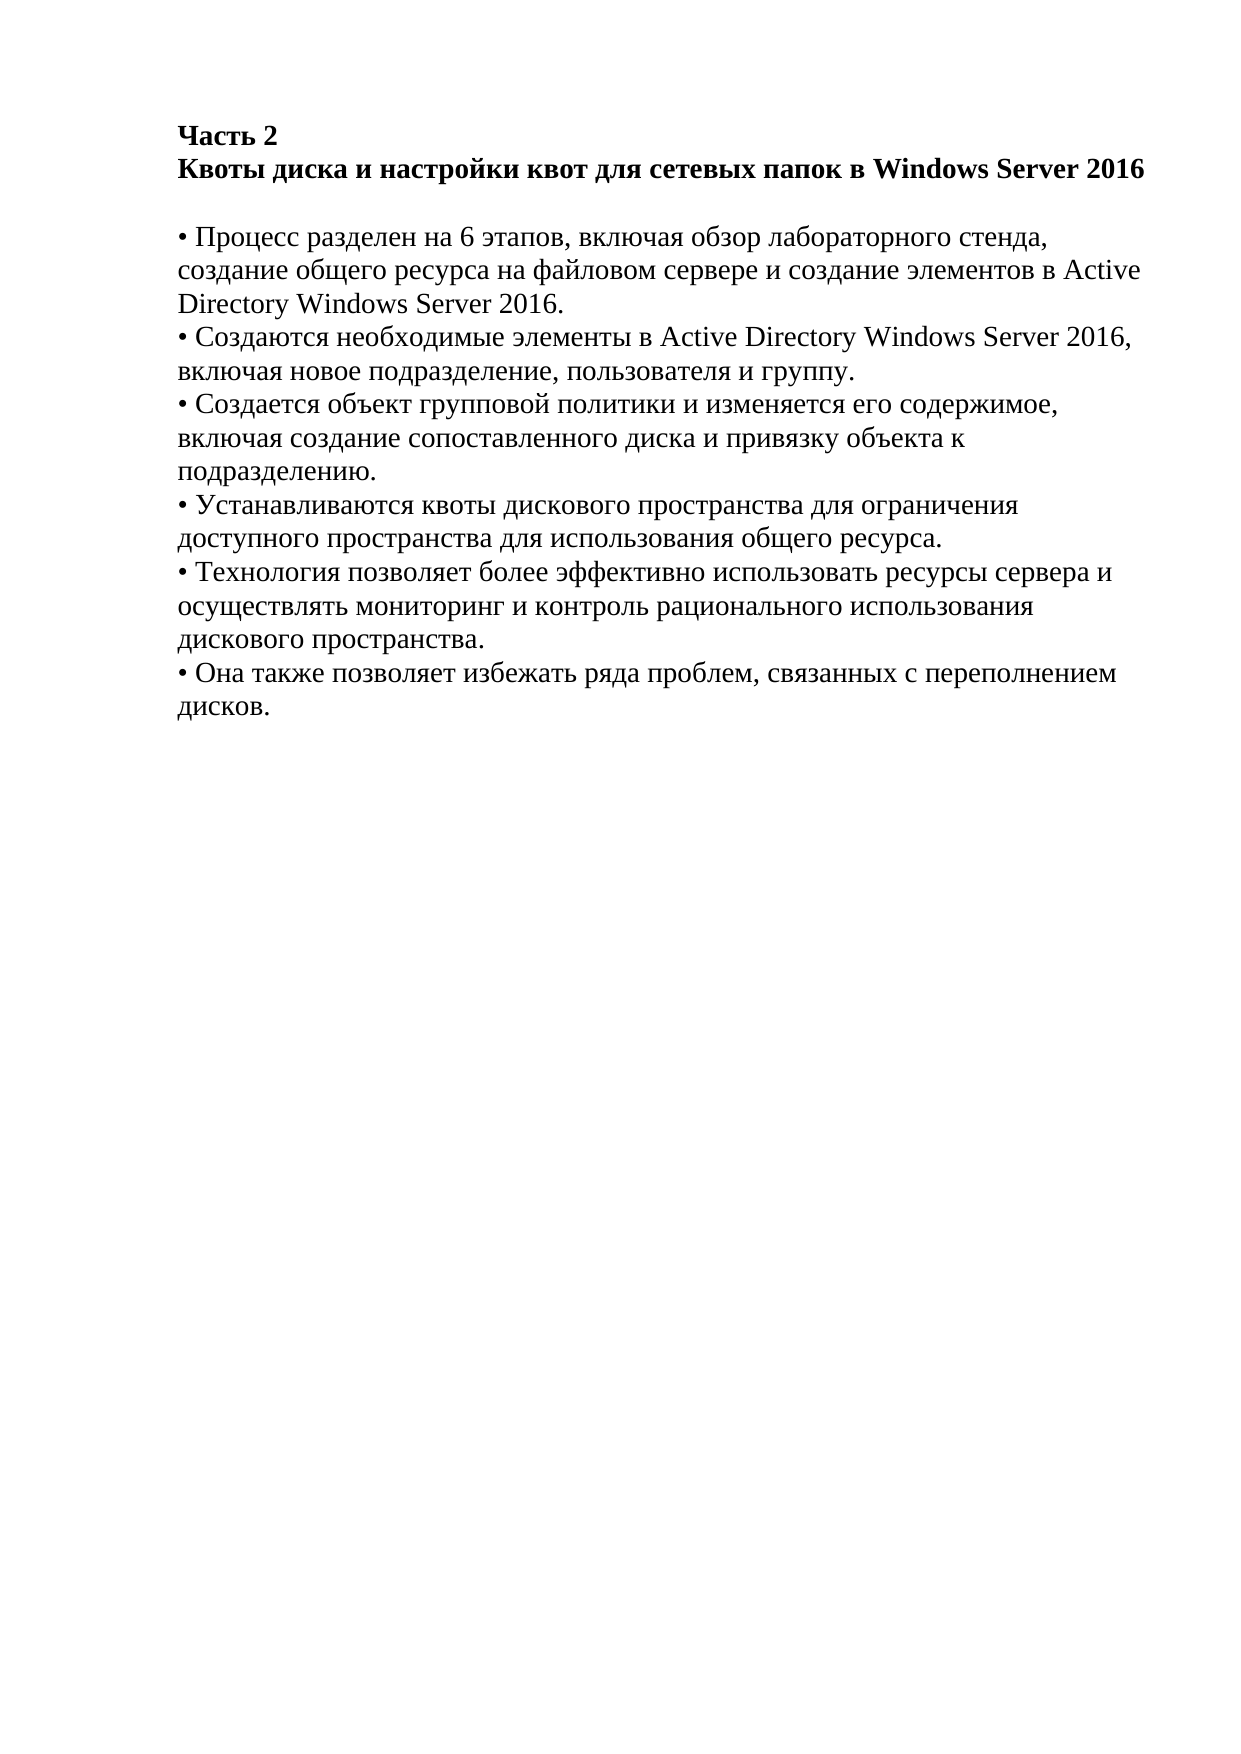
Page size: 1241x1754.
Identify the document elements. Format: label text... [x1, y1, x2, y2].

text Квоты диска и настройки квот для сетевых папок в Windows Server 2016 [177, 152, 1152, 185]
text • Создается объект групповой политики и изменяется его содержимое, включая создание сопоставленного диска и привязку объекта к подразделению. [177, 386, 1152, 487]
text • Создаются необходимые элементы в Active Directory Windows Server 2016, включая новое подразделение, пользователя и группу. [177, 319, 1152, 386]
text • Процесс разделен на 6 этапов, включая обзор лабораторного стенда, создание общего ресурса на файловом сервере и создание элементов в Active Directory Windows Server 2016. [177, 219, 1152, 319]
text • Она также позволяет избежать ряда проблем, связанных с переполнением дисков. [177, 655, 1152, 722]
text • Устанавливаются квоты дискового пространства для ограничения доступного пространства для использования общего ресурса. [177, 487, 1152, 554]
text • Технология позволяет более эффективно использовать ресурсы сервера и осуществлять мониторинг и контроль рационального использования дискового пространства. [177, 554, 1152, 655]
text Часть 2 [177, 118, 1152, 152]
